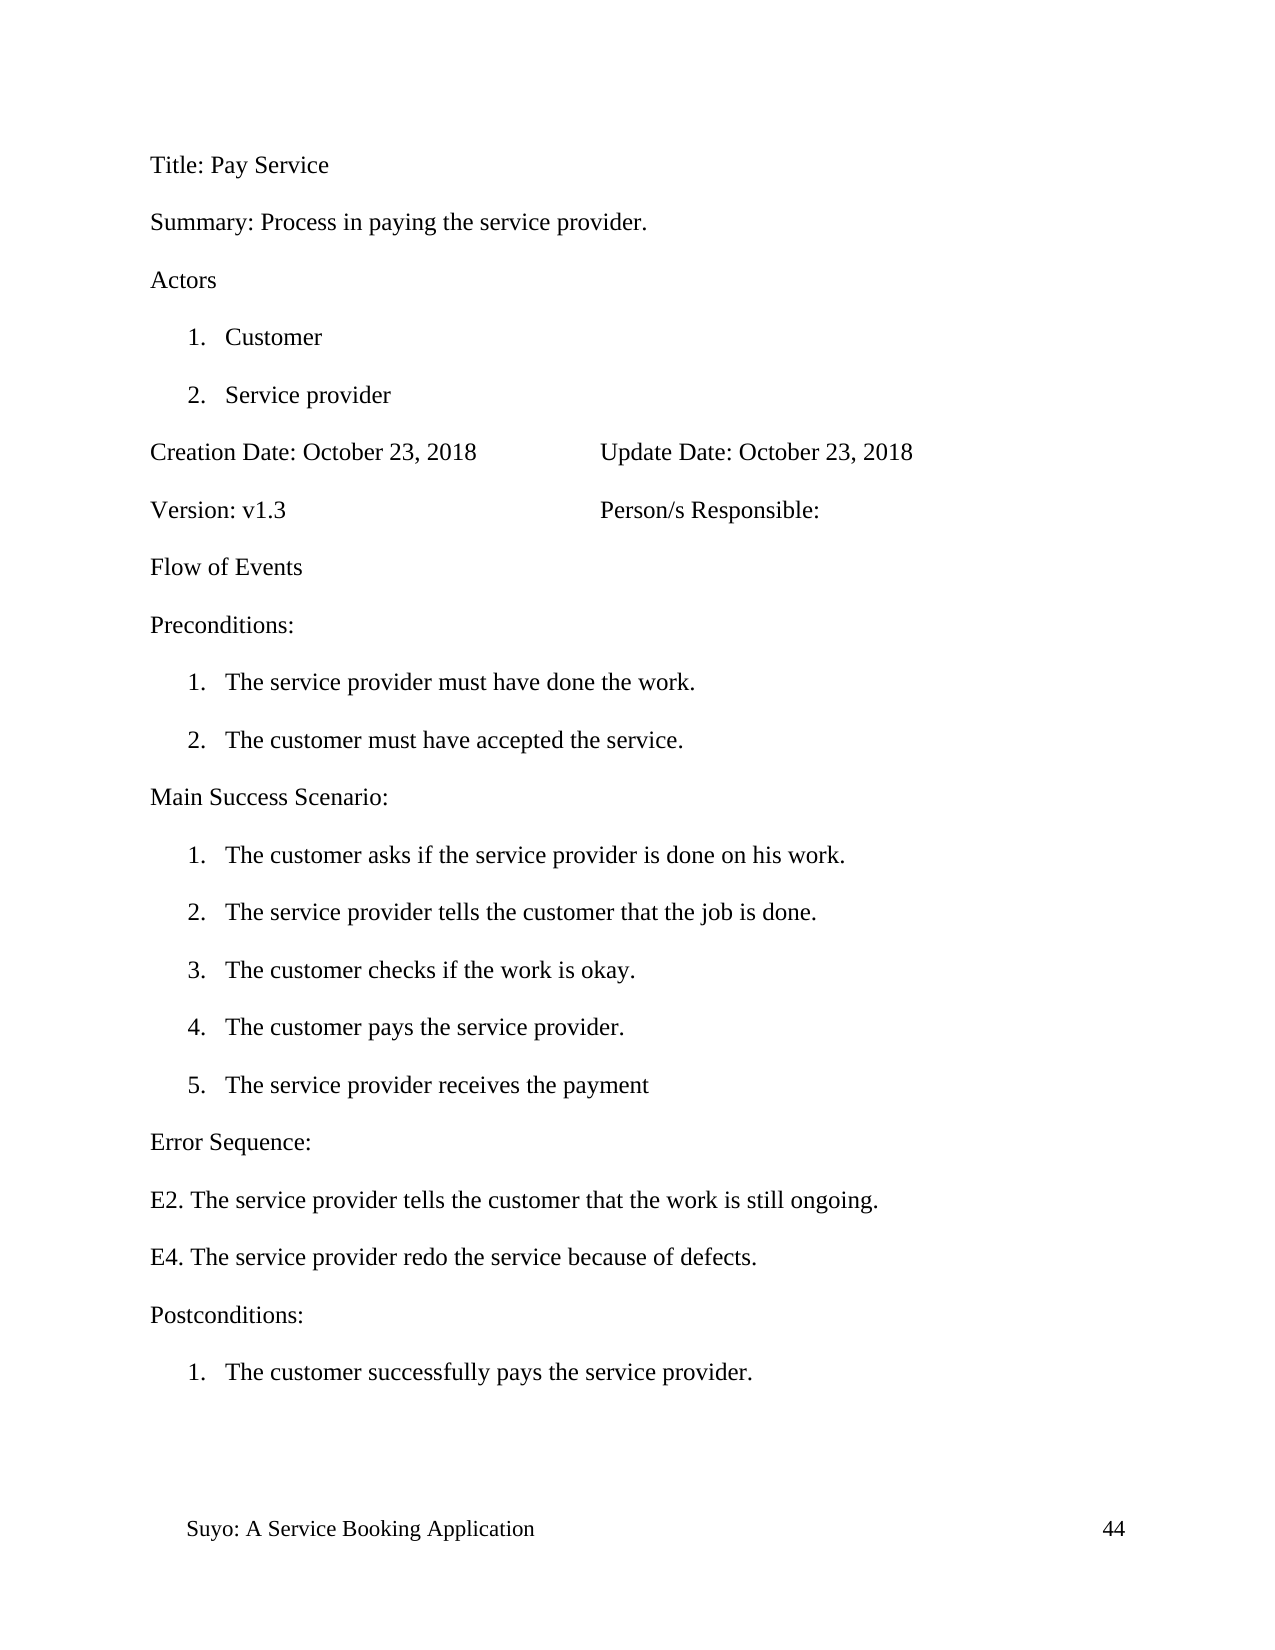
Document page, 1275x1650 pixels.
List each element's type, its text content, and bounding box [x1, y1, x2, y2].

list The service provider must have done the work. [187, 667, 1125, 696]
text Summary: Process in paying the service provider. [150, 207, 1125, 236]
list The customer must have accepted the service. [187, 725, 1125, 754]
list The customer successfully pays the service provider. [187, 1357, 1125, 1386]
text Postconditions: [150, 1300, 1125, 1329]
text E2. The service provider tells the customer that the work is still ongoing. [150, 1185, 1125, 1214]
text Version: v1.3 Person/s Responsible: [150, 495, 1125, 524]
text E4. The service provider redo the service because of defects. [150, 1242, 1125, 1271]
list The customer asks if the service provider is done on his work. [187, 840, 1125, 869]
list The customer pays the service provider. [187, 1012, 1125, 1041]
text Actors [150, 265, 1125, 294]
text Title: Pay Service [150, 150, 1125, 179]
text Preconditions: [150, 610, 1125, 639]
list Service provider [187, 380, 1125, 409]
text Creation Date: October 23, 2018 Update Date: October 23, 2018 [150, 437, 1125, 466]
text Flow of Events [150, 552, 1125, 581]
list The customer checks if the work is okay. [187, 955, 1125, 984]
text Main Success Scenario: [150, 782, 1125, 811]
list The service provider receives the payment [187, 1070, 1125, 1099]
text Error Sequence: [150, 1127, 1125, 1156]
list The service provider tells the customer that the job is done. [187, 897, 1125, 926]
list Customer [187, 322, 1125, 351]
